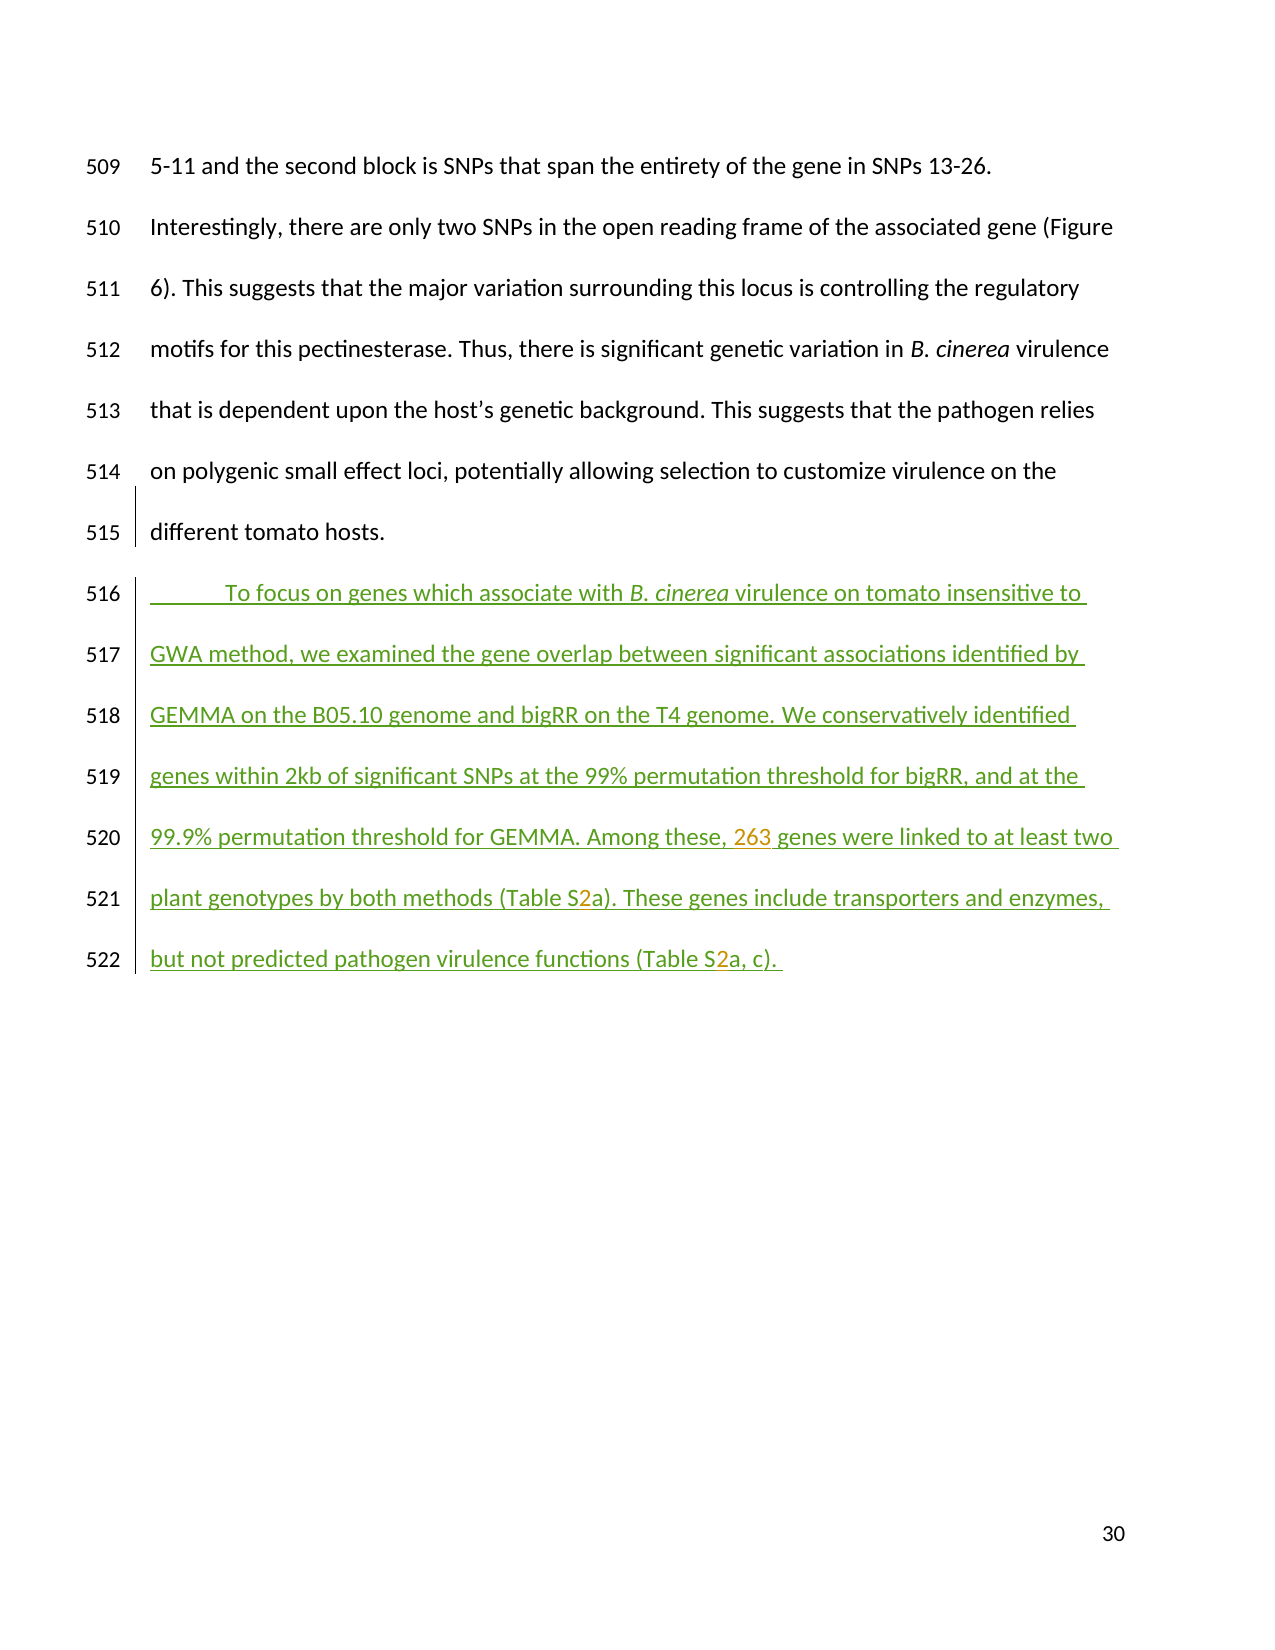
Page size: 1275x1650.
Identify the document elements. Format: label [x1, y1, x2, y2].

text [150, 150, 1125, 547]
